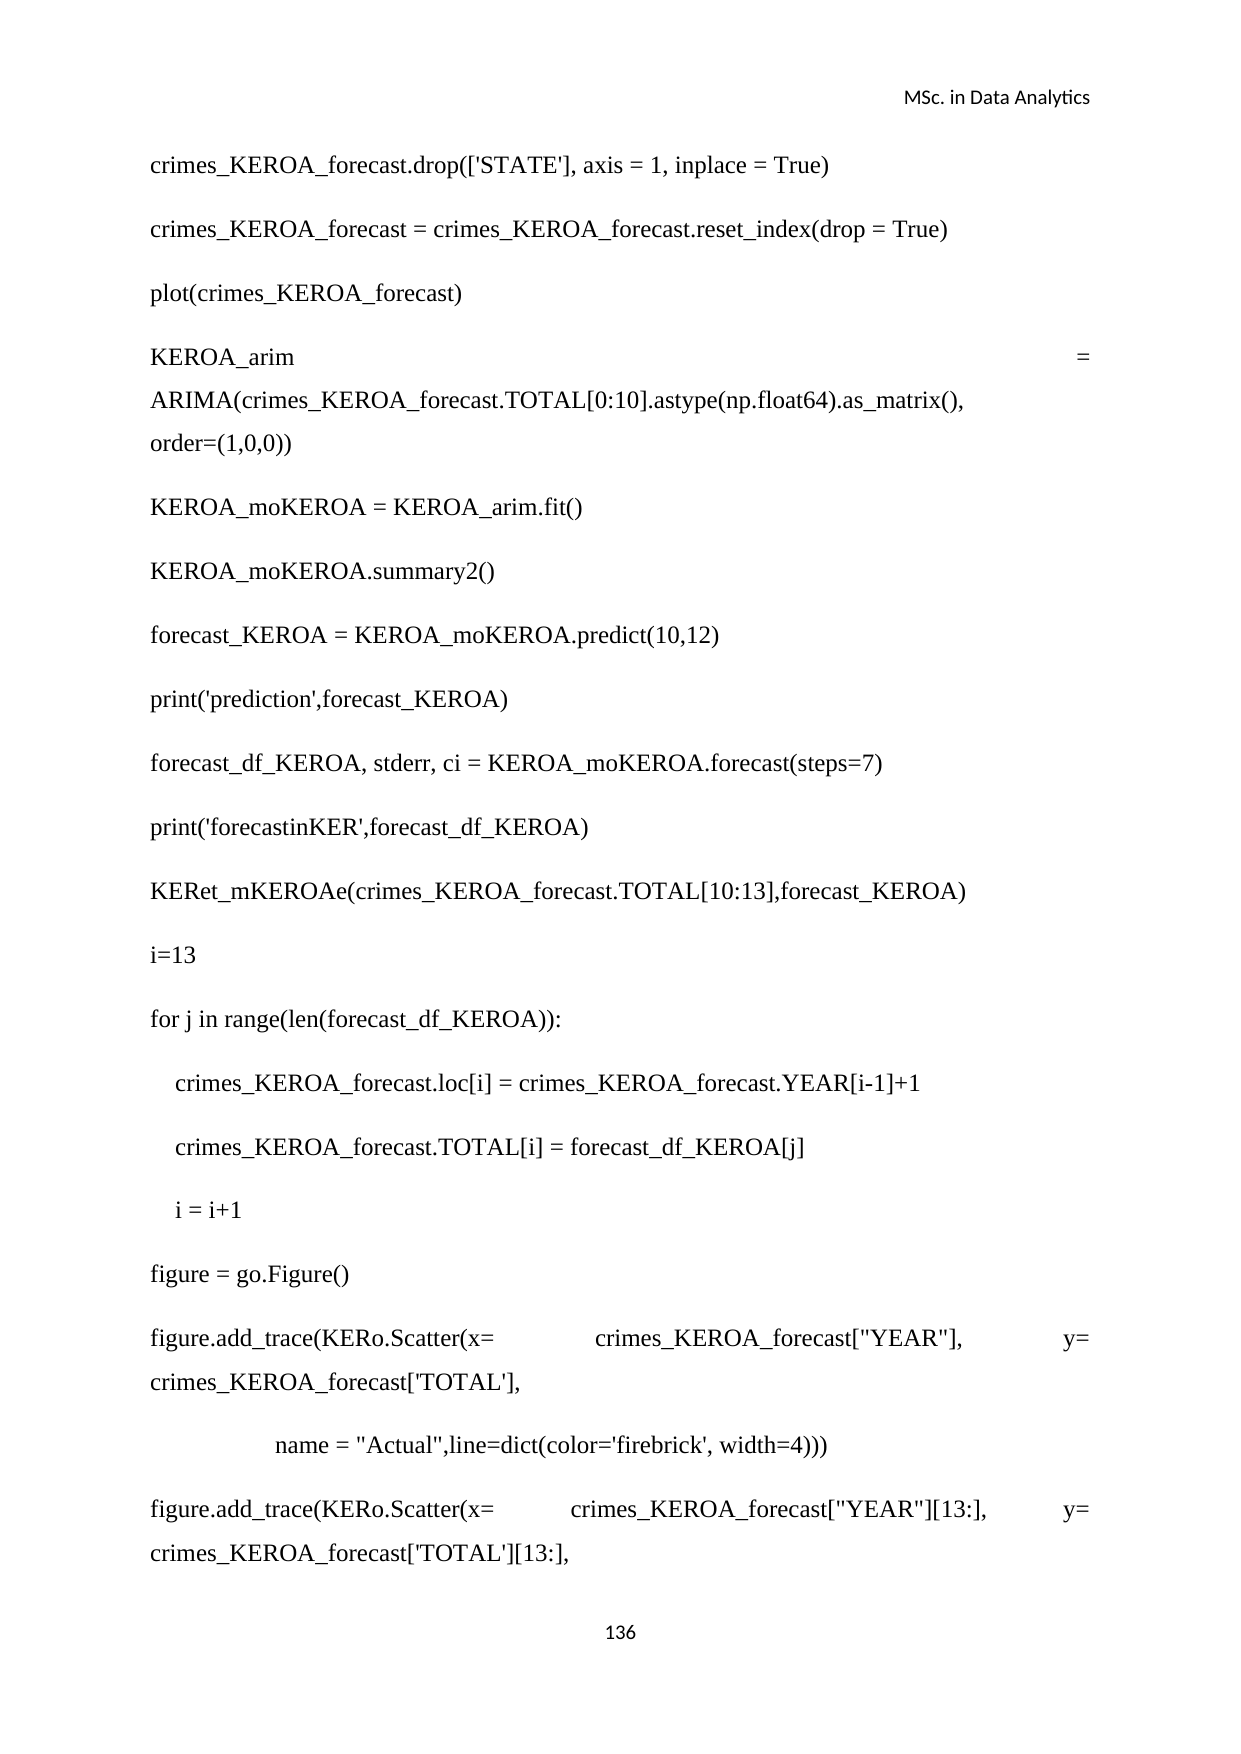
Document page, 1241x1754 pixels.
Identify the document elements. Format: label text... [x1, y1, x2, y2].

text crimes_KEROA_forecast.loc[i] = crimes_KEROA_forecast.YEAR[i-1]+1 [150, 1068, 1090, 1096]
text crimes_KEROA_forecast.TOTAL[i] = forecast_df_KEROA[j] [150, 1132, 1090, 1160]
text KEROA_moKEROA.summary2() [150, 556, 1090, 585]
text print('prediction',forecast_KEROA) [150, 684, 1090, 713]
text figure.add_trace(KERo.Scatter(x= crimes_KEROA_forecast["YEAR"][13:], y= crimes_KEROA_forecast['TOTAL'][13:], [150, 1494, 1090, 1566]
text name = "Actual",line=dict(color='firebrick', width=4))) [150, 1431, 1090, 1459]
text KEROA_arim = ARIMA(crimes_KEROA_forecast.TOTAL[0:10].astype(np.float64).as_matrix(), order=(1,0,0)) [150, 342, 1090, 457]
text crimes_KEROA_forecast = crimes_KEROA_forecast.reset_index(drop = True) [150, 214, 1090, 243]
text print('forecastinKER',forecast_df_KEROA) [150, 812, 1090, 841]
text KERet_mKEROAe(crimes_KEROA_forecast.TOTAL[10:13],forecast_KEROA) [150, 876, 1090, 904]
text plot(crimes_KEROA_forecast) [150, 278, 1090, 307]
text for j in range(len(forecast_df_KEROA)): [150, 1004, 1090, 1032]
text figure.add_trace(KERo.Scatter(x= crimes_KEROA_forecast["YEAR"], y= crimes_KEROA_forecast['TOTAL'], [150, 1323, 1090, 1395]
text i = i+1 [150, 1196, 1090, 1224]
text i=13 [150, 940, 1090, 968]
text figure = go.Figure() [150, 1259, 1090, 1288]
text forecast_KEROA = KEROA_moKEROA.predict(10,12) [150, 620, 1090, 649]
text crimes_KEROA_forecast.drop(['STATE'], axis = 1, inplace = True) [150, 150, 1090, 179]
text forecast_df_KEROA, stderr, ci = KEROA_moKEROA.forecast(steps=7) [150, 748, 1090, 777]
text KEROA_moKEROA = KEROA_arim.fit() [150, 492, 1090, 521]
